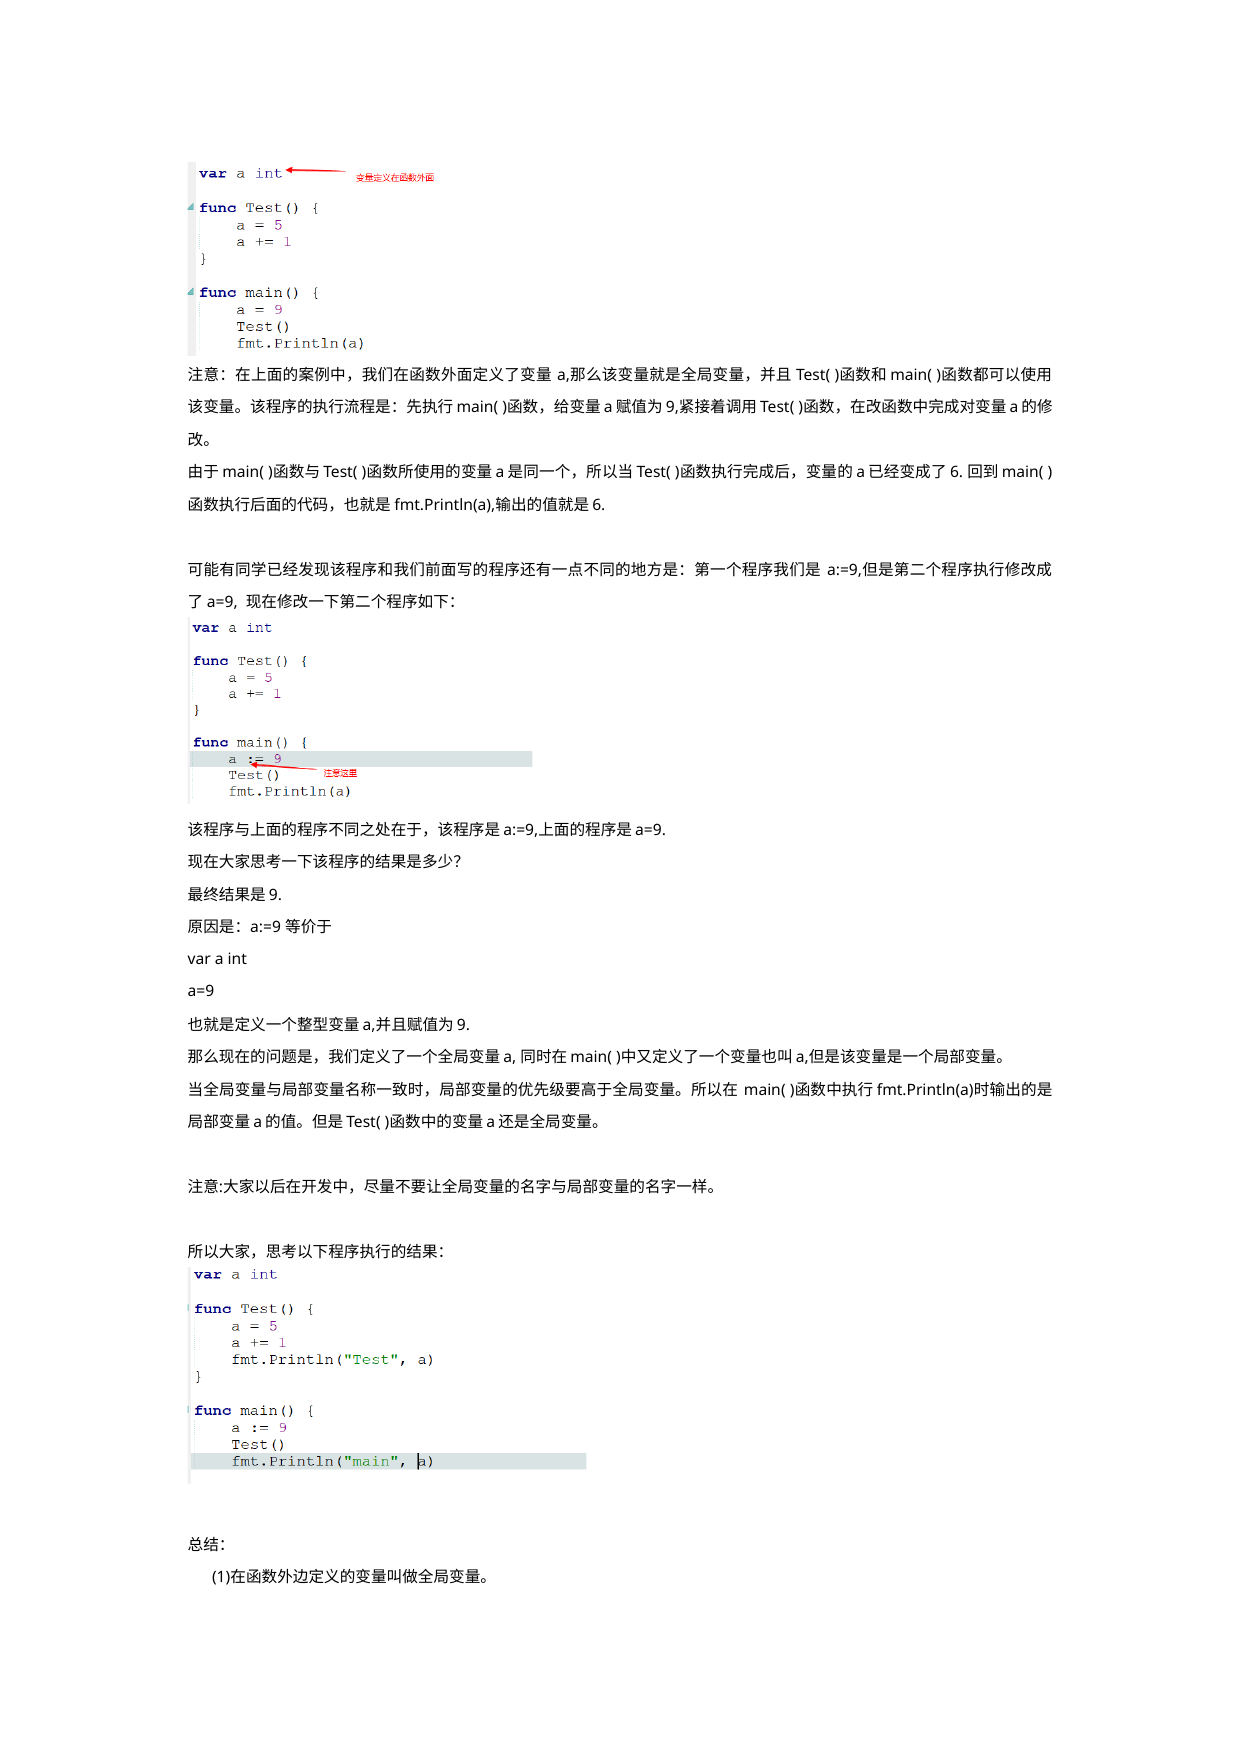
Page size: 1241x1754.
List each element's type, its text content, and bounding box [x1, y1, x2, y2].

text 该程序与上面的程序不同之处在于，该程序是a:=9,上面的程序是a=9. [187, 812, 1053, 844]
text 可能有同学已经发现该程序和我们前面写的程序还有一点不同的地方是：第一个程序我们是a:=9,但是第二个程序执行修改成了 a=9, 现在修改一下第二个程序如下： [187, 552, 1053, 617]
text 所以大家，思考以下程序执行的结果： [187, 1234, 1053, 1267]
text 总结： [187, 1527, 1053, 1559]
text 注意:大家以后在开发中，尽量不要让全局变量的名字与局部变量的名字一样。 [187, 1169, 1053, 1202]
text 也就是定义一个整型变量a,并且赋值为9. [187, 1007, 1053, 1039]
text a=9 [187, 974, 1053, 1007]
picture [187, 162, 494, 356]
text 由于main( )函数与Test( )函数所使用的变量a是同一个，所以当Test( )函数执行完成后，变量的a已经变成了6. 回到main( )函数执行后面的代码，也就是 fmt.Println(a),输出的值就是6. [187, 454, 1053, 519]
text (1)在函数外边定义的变量叫做全局变量。 [187, 1559, 1053, 1592]
text 最终结果是9. [187, 877, 1053, 909]
text 当全局变量与局部变量名称一致时，局部变量的优先级要高于全局变量。所以在main( )函数中执行fmt.Println(a)时输出的是局部变量a的值。但是Test( )函数中的变量a还是全局变量。 [187, 1072, 1053, 1137]
text var a int [187, 942, 1053, 974]
text 原因是：a:=9 等价于 [187, 909, 1053, 942]
text 注意：在上面的案例中，我们在函数外面定义了变量a,那么该变量就是全局变量，并且Test( )函数和main( )函数都可以使用该变量。该程序的执行流程是：先执行main( )函数，给变量a赋值为9,紧接着调用Test( )函数，在改函数中完成对变量a的修改。 [187, 357, 1053, 454]
text 现在大家思考一下该程序的结果是多少？ [187, 844, 1053, 877]
text 那么现在的问题是，我们定义了一个全局变量a, 同时在main( )中又定义了一个变量也叫a,但是该变量是一个局部变量。 [187, 1039, 1053, 1072]
picture [187, 617, 533, 804]
picture [187, 1267, 587, 1484]
